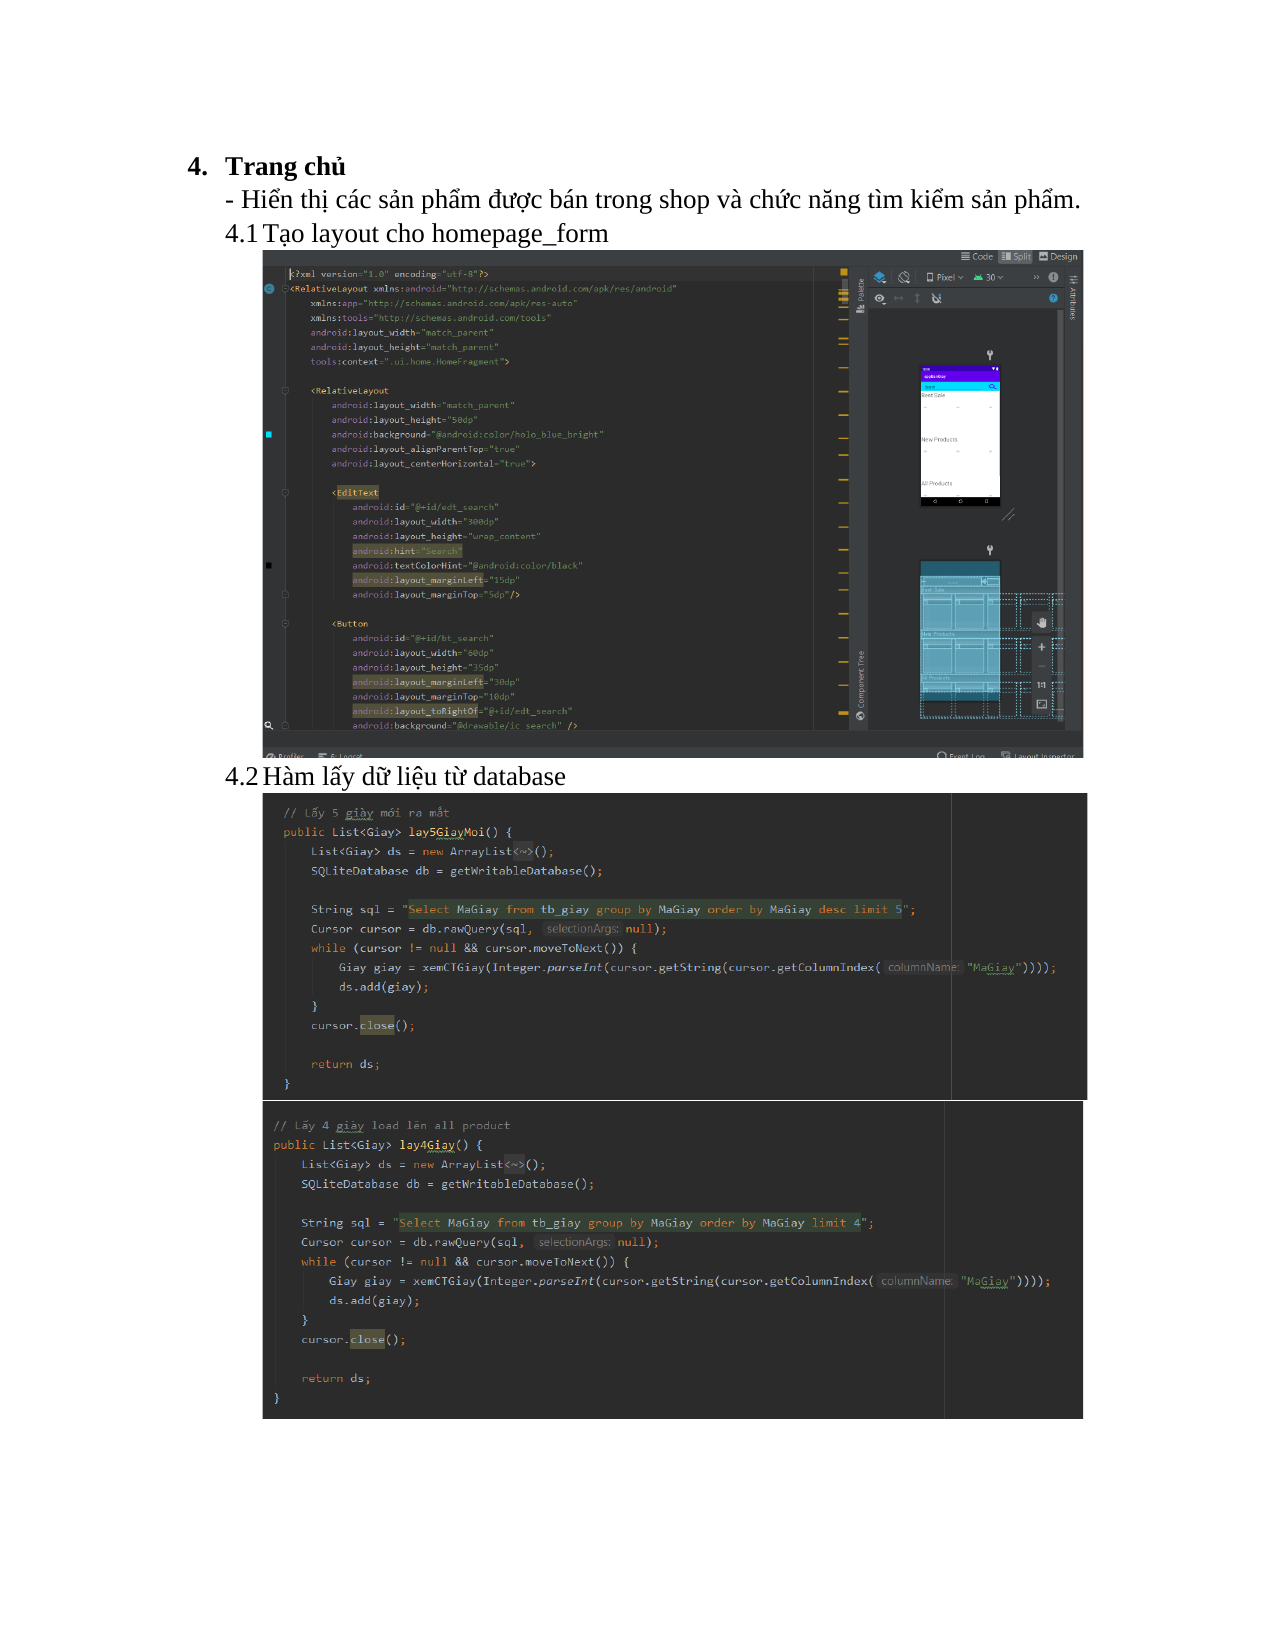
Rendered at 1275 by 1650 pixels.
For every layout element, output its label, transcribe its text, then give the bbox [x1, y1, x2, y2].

picture [262, 250, 1084, 758]
picture [262, 1101, 1084, 1419]
list Trang chủ [187, 150, 1125, 181]
list Tạo layout cho homepage_form [225, 217, 1125, 248]
picture [262, 793, 1088, 1100]
list Hàm lấy dữ liệu từ database [225, 760, 1125, 791]
list - Hiển thị các sản phẩm được bán trong shop và chức năng tìm kiểm sản phẩm. [225, 183, 1125, 215]
